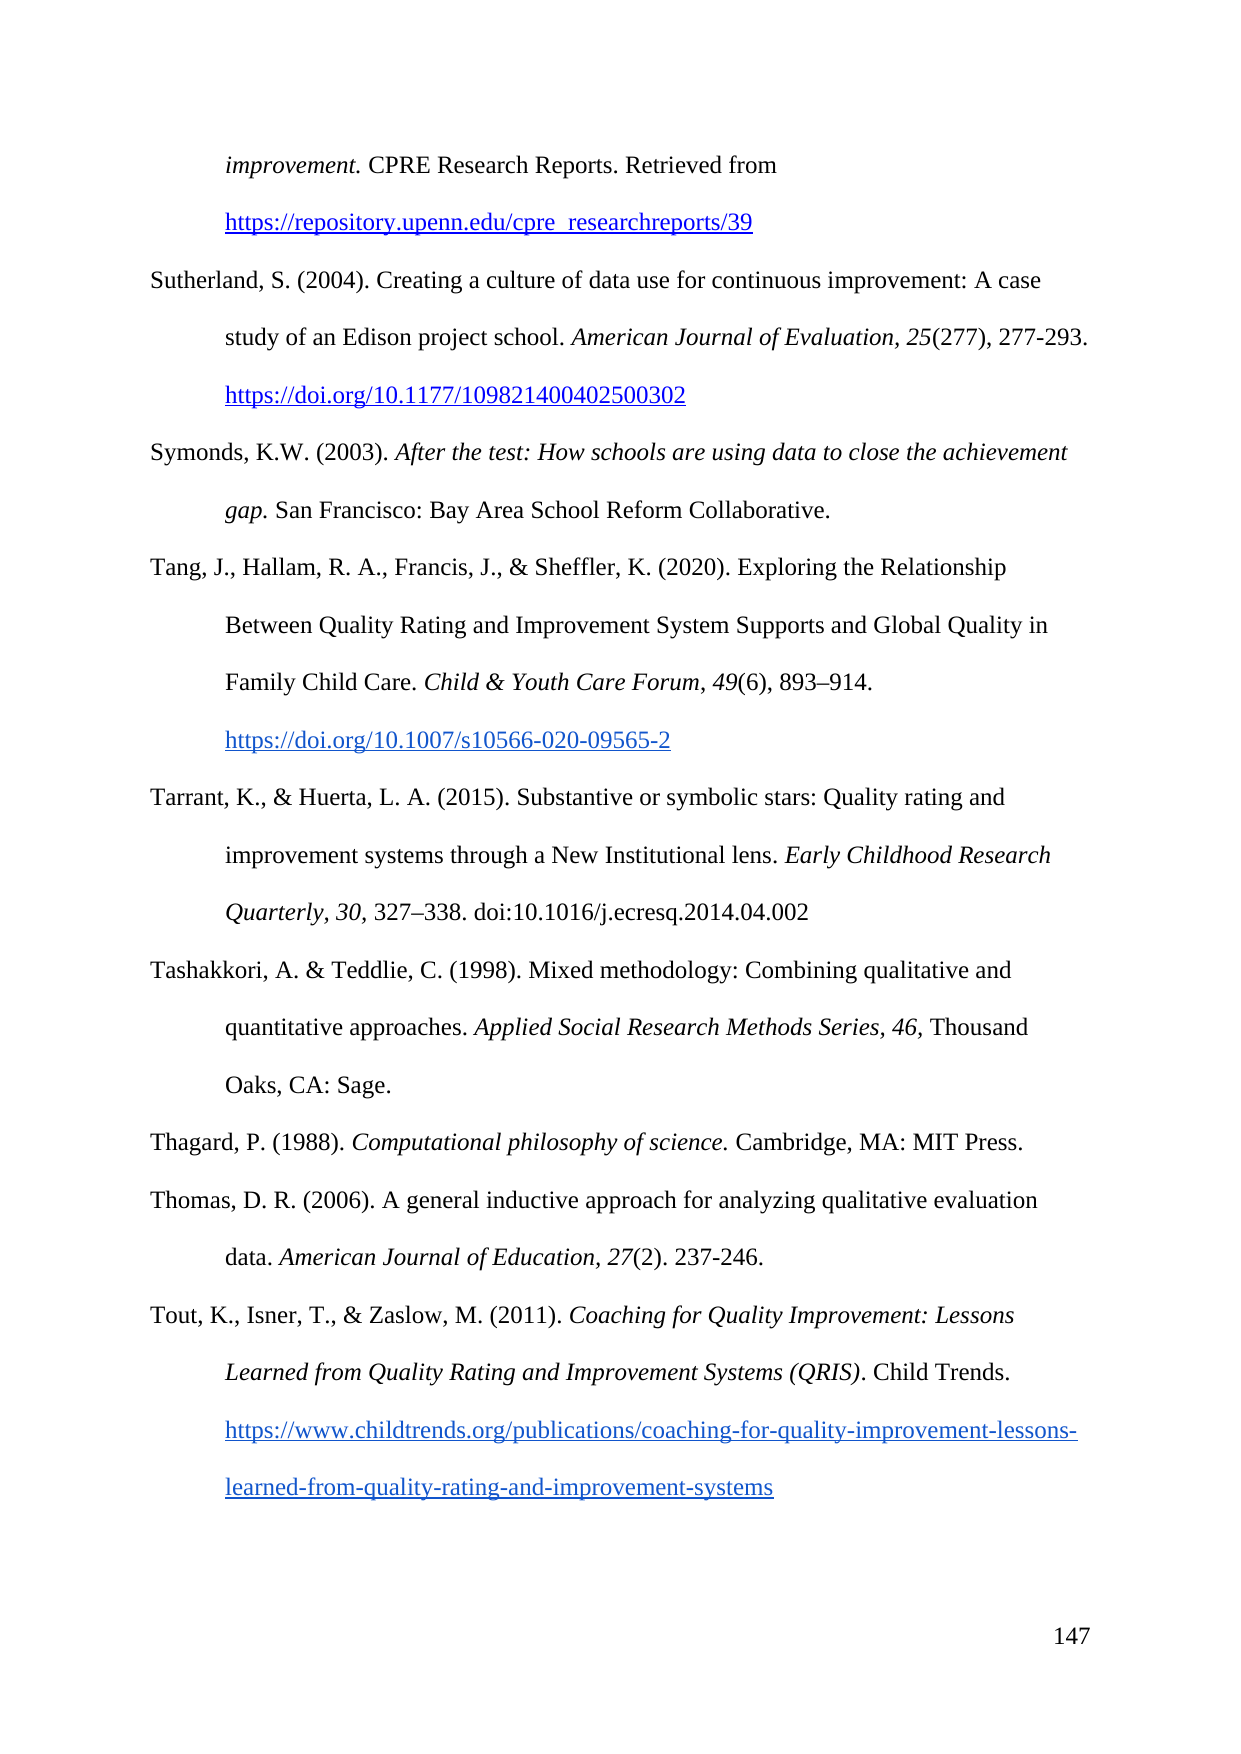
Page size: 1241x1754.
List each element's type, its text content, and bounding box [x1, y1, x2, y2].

text Tashakkori, A. & Teddlie, C. (1998). Mixed methodology: Combining qualitative and quantitative approaches. Applied Social Research Methods Series, 46, Thousand Oaks, CA: Sage. [150, 955, 1090, 1099]
text Tang, J., Hallam, R. A., Francis, J., & Sheffler, K. (2020). Exploring the Relationship Between Quality Rating and Improvement System Supports and Global Quality in Family Child Care. Child & Youth Care Forum, 49(6), 893–914. https://doi.org/10.1007/s10566-020-09565-2 [150, 552, 1090, 754]
text Thagard, P. (1988). Computational philosophy of science. Cambridge, MA: MIT Press. [150, 1127, 1090, 1156]
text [150, 150, 1090, 236]
text Tout, K., Isner, T., & Zaslow, M. (2011). Coaching for Quality Improvement: Lessons Learned from Quality Rating and Improvement Systems (QRIS). Child Trends. https://www.childtrends.org/publications/coaching-for-quality-improvement-lessons-learned-from-quality-rating-and-improvement-systems [150, 1300, 1090, 1501]
text Tarrant, K., & Huerta, L. A. (2015). Substantive or symbolic stars: Quality rating and improvement systems through a New Institutional lens. Early Childhood Research Quarterly, 30, 327–338. doi:10.1016/j.ecresq.2014.04.002 [150, 782, 1090, 926]
text Sutherland, S. (2004). Creating a culture of data use for continuous improvement: A case study of an Edison project school. American Journal of Evaluation, 25(277), 277-293. https://doi.org/10.1177/109821400402500302 [150, 265, 1090, 409]
text Symonds, K.W. (2003). After the test: How schools are using data to close the achievement gap. San Francisco: Bay Area School Reform Collaborative. [150, 437, 1090, 524]
text Thomas, D. R. (2006). A general inductive approach for analyzing qualitative evaluation data. American Journal of Education, 27(2). 237-246. [150, 1185, 1090, 1271]
